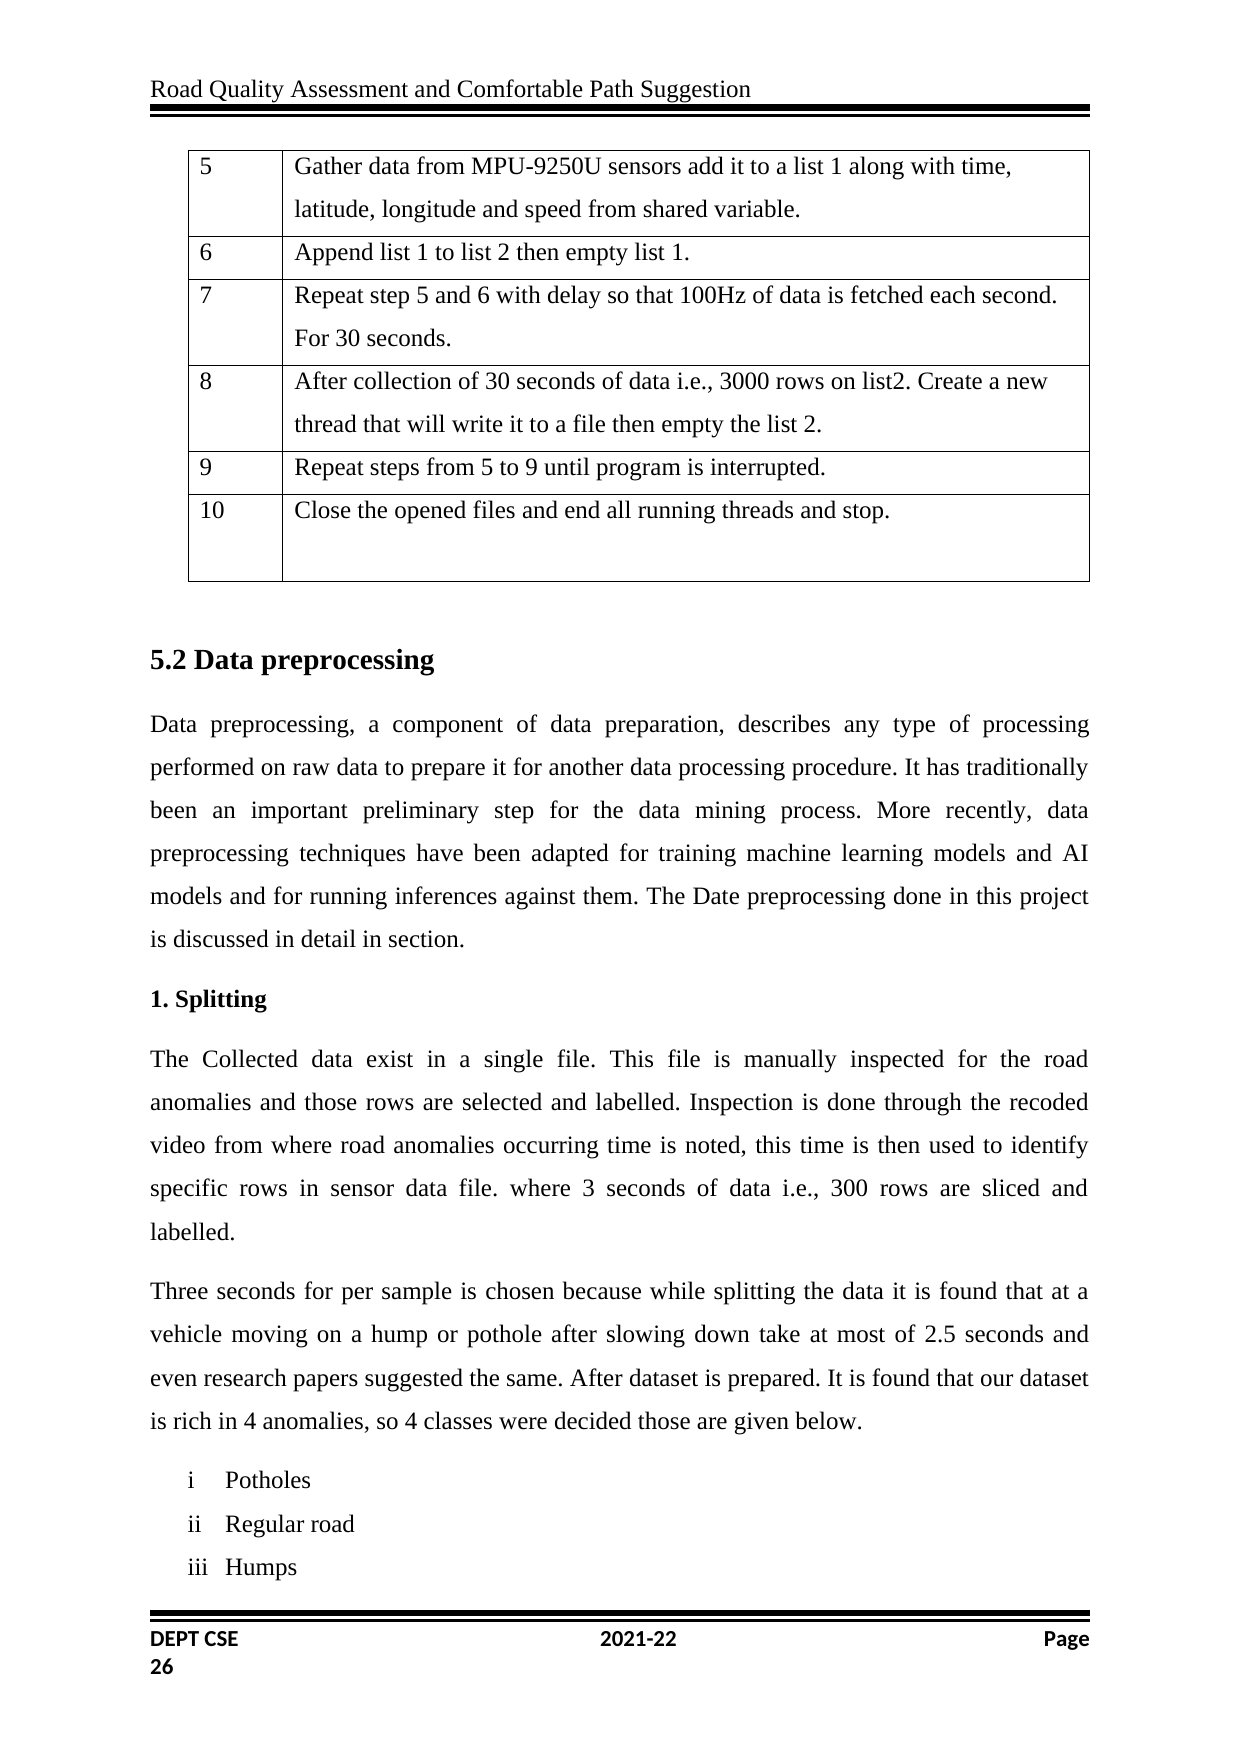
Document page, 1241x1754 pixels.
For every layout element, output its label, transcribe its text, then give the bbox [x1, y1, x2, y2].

table_cell 8 [189, 366, 282, 451]
text 1. Splitting [150, 984, 1090, 1013]
text Three seconds for per sample is chosen because while splitting the data it is found that at a vehicle moving on a hump or pothole after slowing down take at most of 2.5 seconds and even research papers suggested the same. After dataset is prepared. It is found that our dataset is rich in 4 anomalies, so 4 classes were decided those are given below. [150, 1276, 1090, 1434]
table_cell Append list 1 to list 2 then empty list 1. [283, 237, 1089, 279]
table_cell Repeat step 5 and 6 with delay so that 100Hz of data is fetched each second. For 30 seconds. [283, 280, 1089, 365]
list Data preprocessing [150, 642, 1090, 676]
list Humps [187, 1552, 1090, 1581]
table_cell 9 [189, 452, 282, 494]
table_cell 7 [189, 280, 282, 365]
text The Collected data exist in a single file. This file is manually inspected for the road anomalies and those rows are selected and labelled. Inspection is done through the recoded video from where road anomalies occurring time is noted, this time is then used to identify specific rows in sensor data file. where 3 seconds of data i.e., 300 rows are sliced and labelled. [150, 1044, 1090, 1245]
list Regular road [187, 1509, 1090, 1537]
list Potholes [187, 1466, 1090, 1494]
table_cell After collection of 30 seconds of data i.e., 3000 rows on list2. Create a new thread that will write it to a file then empty the list 2. [283, 366, 1089, 451]
table_cell Gather data from MPU-9250U sensors add it to a list 1 along with time, latitude, longitude and speed from shared variable. [283, 151, 1089, 236]
table_cell 5 [189, 151, 282, 236]
text Data preprocessing, a component of data preparation, describes any type of processing performed on raw data to prepare it for another data processing procedure. It has traditionally been an important preliminary step for the data mining process. More recently, data preprocessing techniques have been adapted for training machine learning models and AI models and for running inferences against them. The Date preprocessing done in this project is discussed in detail in section. [150, 709, 1090, 953]
table_cell 6 [189, 237, 282, 279]
table_cell Close the opened files and end all running threads and stop. [283, 495, 1089, 581]
table_cell Repeat steps from 5 to 9 until program is interrupted. [283, 452, 1089, 494]
table_cell 10 [189, 495, 282, 581]
